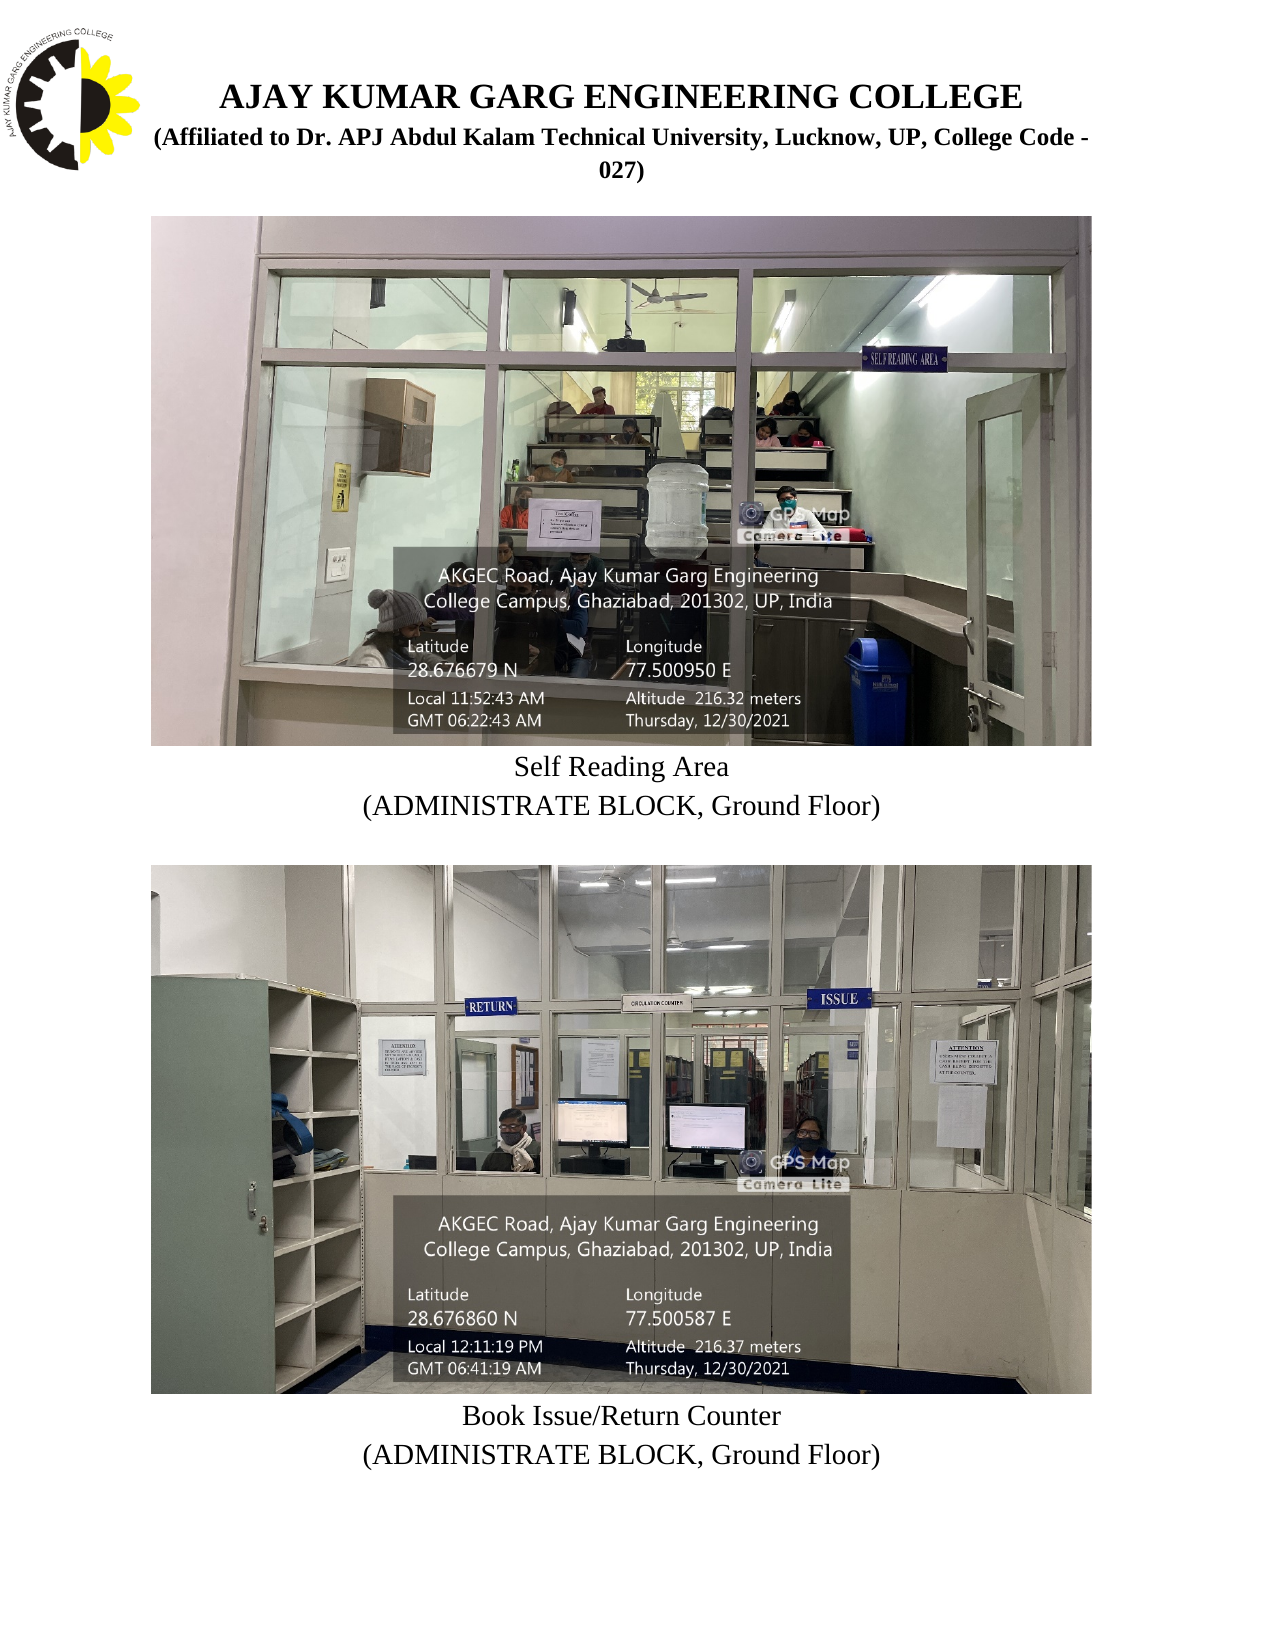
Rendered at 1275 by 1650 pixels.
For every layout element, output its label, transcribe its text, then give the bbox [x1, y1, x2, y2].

text (ADMINISTRATE BLOCK, Ground Floor) [150, 788, 1093, 821]
picture [151, 865, 1092, 1394]
text (ADMINISTRATE BLOCK, Ground Floor) [150, 1437, 1093, 1470]
text Book Issue/Return Counter [150, 1398, 1093, 1432]
text Self Reading Area [150, 749, 1093, 783]
picture [3, 28, 147, 172]
picture [151, 216, 1092, 746]
